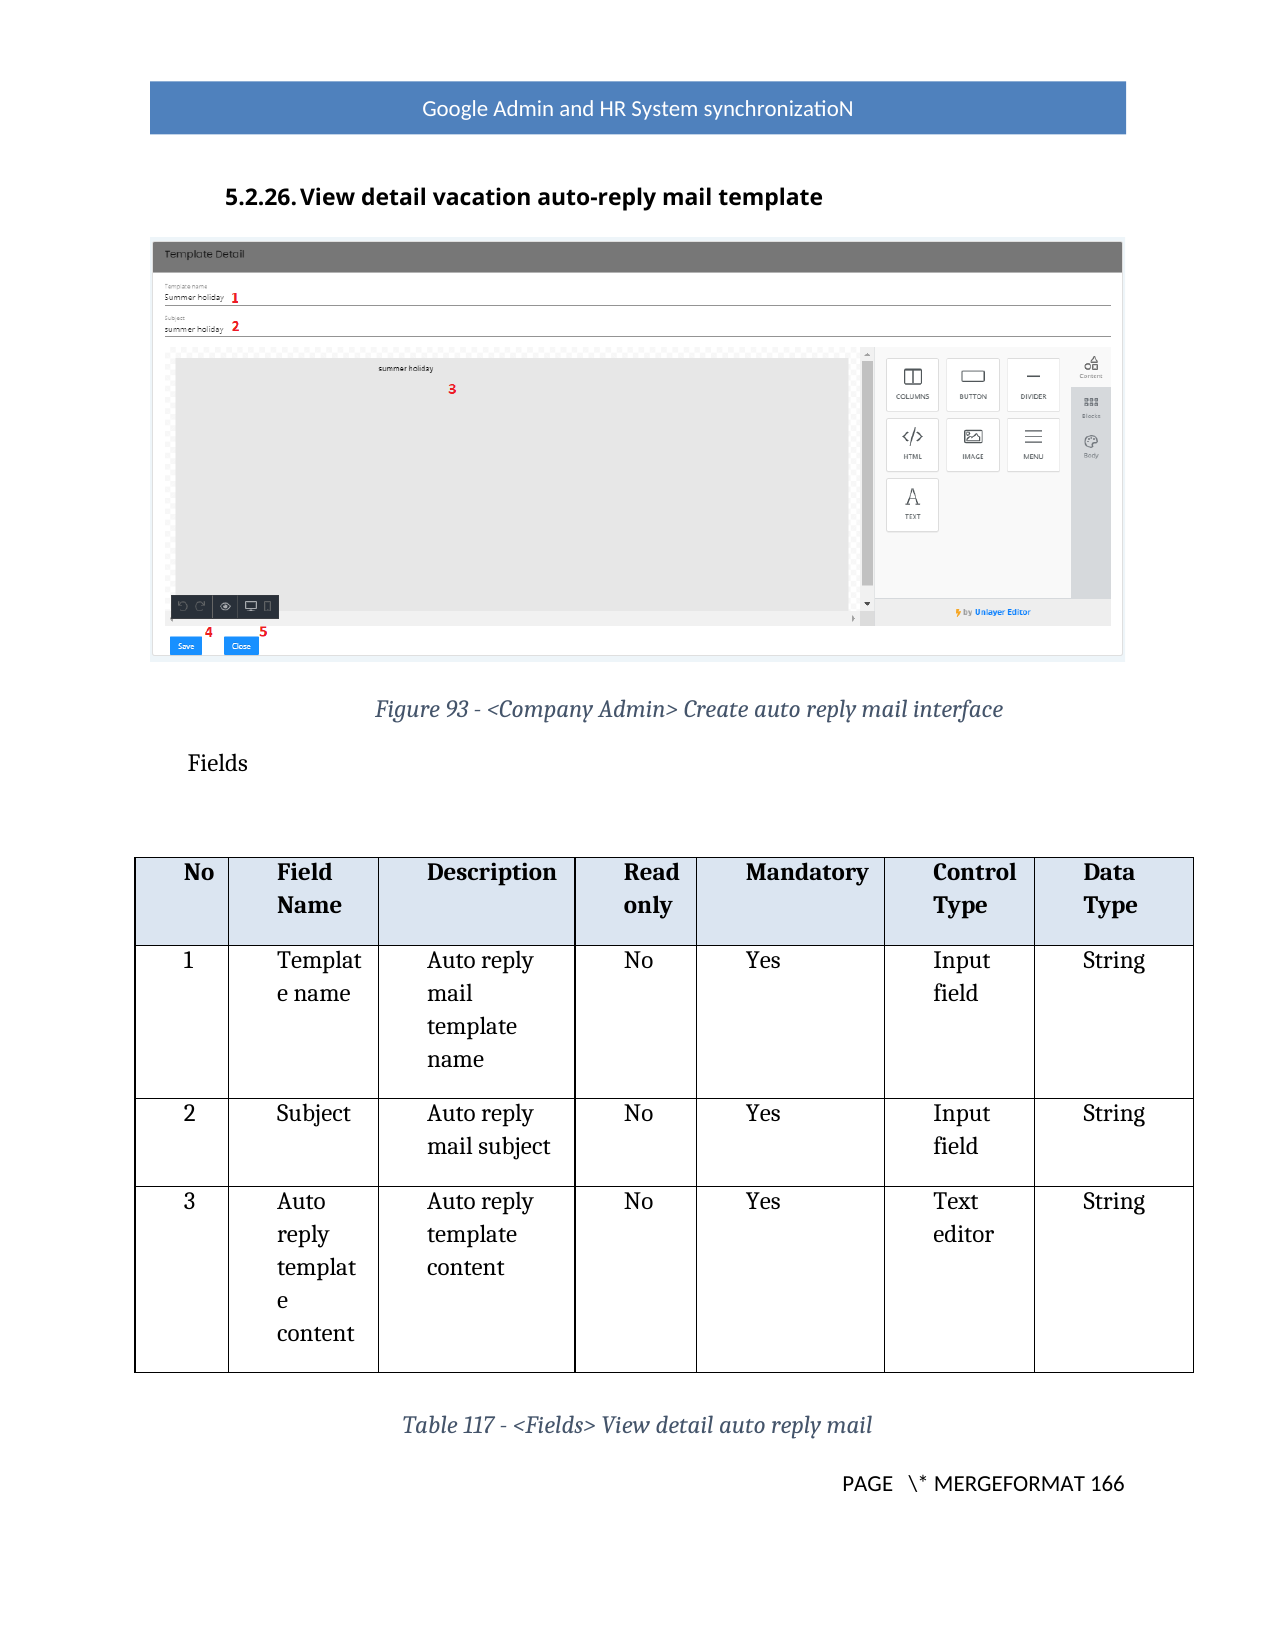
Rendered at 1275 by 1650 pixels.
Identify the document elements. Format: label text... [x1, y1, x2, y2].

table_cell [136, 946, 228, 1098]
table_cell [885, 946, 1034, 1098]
subtitle View detail vacation auto-reply mail template [225, 181, 1125, 212]
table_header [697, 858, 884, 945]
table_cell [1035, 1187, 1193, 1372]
picture [150, 237, 1125, 662]
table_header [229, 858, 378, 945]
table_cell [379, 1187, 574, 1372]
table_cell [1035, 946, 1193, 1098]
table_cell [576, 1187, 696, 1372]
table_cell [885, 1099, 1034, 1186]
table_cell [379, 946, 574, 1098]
text Fields [187, 749, 1125, 778]
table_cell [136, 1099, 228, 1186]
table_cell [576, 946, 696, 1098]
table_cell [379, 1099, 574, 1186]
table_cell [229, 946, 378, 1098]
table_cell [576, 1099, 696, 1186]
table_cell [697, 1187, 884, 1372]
text Table 117 - <Fields> View detail auto reply mail [150, 1373, 1125, 1440]
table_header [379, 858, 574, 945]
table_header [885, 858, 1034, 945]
text Figure 93 - <Company Admin> Create auto reply mail interface [307, 695, 1125, 724]
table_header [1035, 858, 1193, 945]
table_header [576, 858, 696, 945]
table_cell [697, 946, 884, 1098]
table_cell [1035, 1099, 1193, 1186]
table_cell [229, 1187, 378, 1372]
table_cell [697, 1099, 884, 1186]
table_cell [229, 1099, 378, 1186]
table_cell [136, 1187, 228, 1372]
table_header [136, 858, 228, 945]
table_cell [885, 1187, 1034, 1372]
